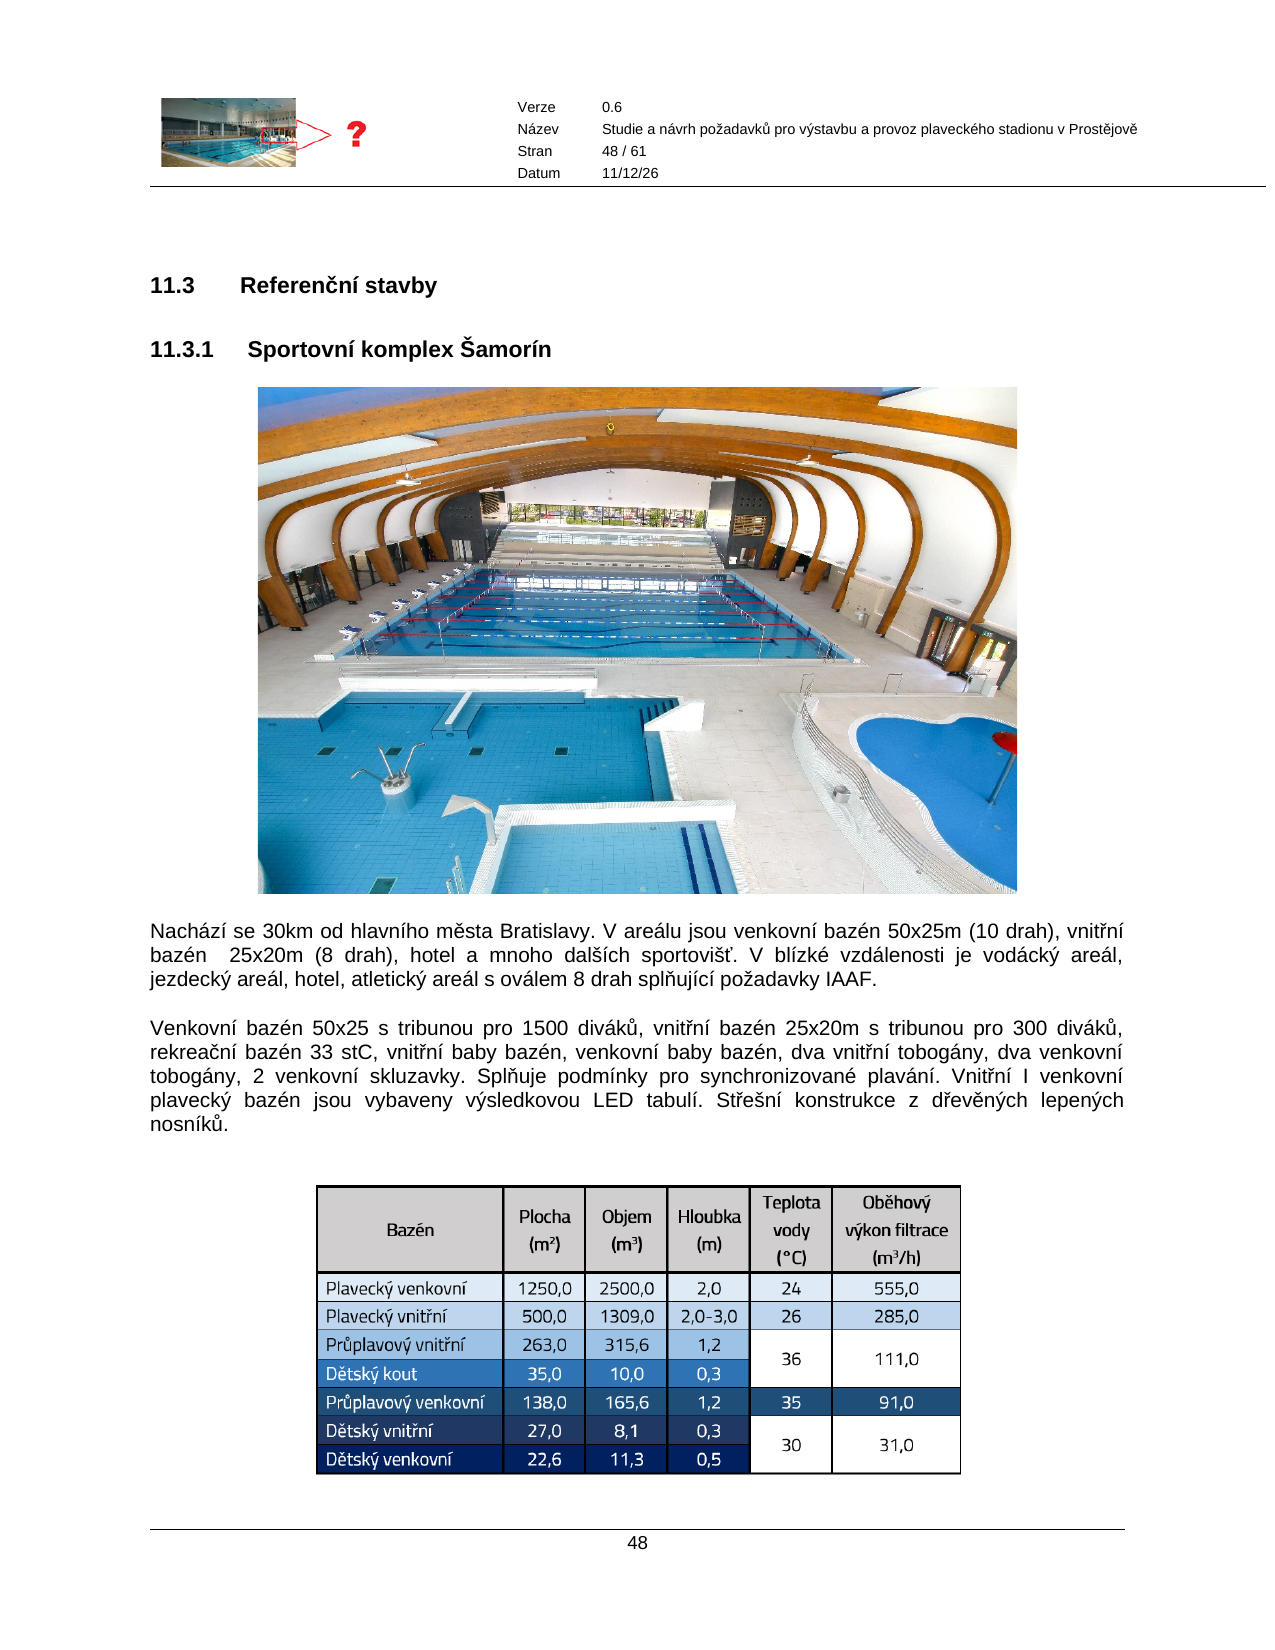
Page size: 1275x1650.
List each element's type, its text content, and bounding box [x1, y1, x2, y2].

picture [314, 1184, 961, 1475]
text Nachází se 30km od hlavního města Bratislavy. V areálu jsou venkovní bazén 50x25m (10 drah), vnitřní bazén 25x20m (8 drah), hotel a mnoho dalších sportovišť. V blízké vzdálenosti je vodácký areál, jezdecký areál, hotel, atletický areál s oválem 8 drah splňující požadavky IAAF. [150, 919, 1125, 991]
subtitle Referenční stavby [150, 272, 1125, 299]
subtitle Sportovní komplex Šamorín [150, 336, 1125, 363]
picture [257, 387, 1018, 894]
picture [257, 858, 266, 894]
picture [161, 98, 416, 167]
text Venkovní bazén 50x25 s tribunou pro 1500 diváků, vnitřní bazén 25x20m s tribunou pro 300 diváků, rekreační bazén 33 stC, vnitřní baby bazén, venkovní baby bazén, dva vnitřní tobogány, dva venkovní tobogány, 2 venkovní skluzavky. Splňuje podmínky pro synchronizované plavání. Vnitřní I venkovní plavecký bazén jsou vybaveny výsledkovou LED tabulí. Střešní konstrukce z dřevěných lepených nosníků. [150, 1016, 1125, 1136]
